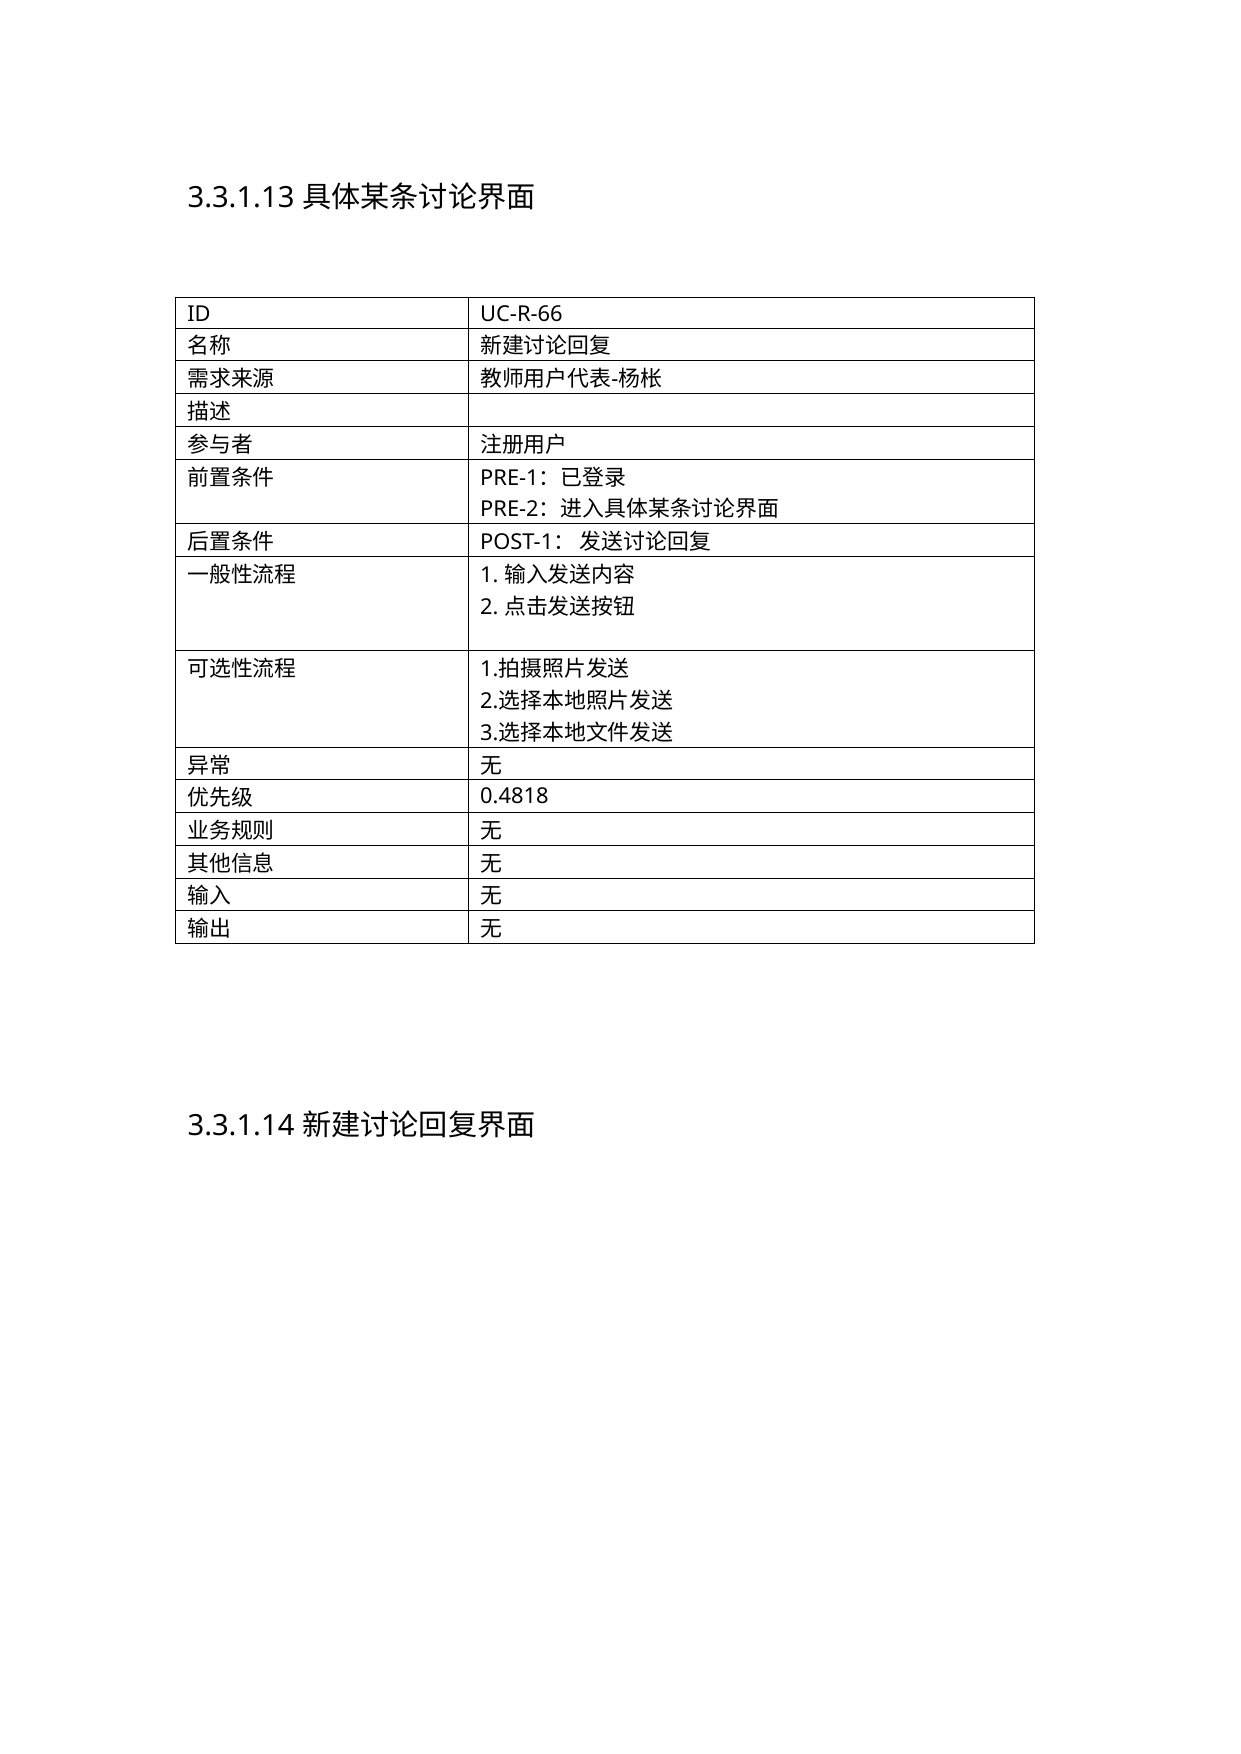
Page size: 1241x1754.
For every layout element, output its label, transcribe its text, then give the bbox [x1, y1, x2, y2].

table_cell 业务规则 [176, 813, 468, 845]
table_cell 输入 [176, 879, 468, 910]
table_cell POST-1： 发送讨论回复 [469, 524, 1034, 556]
table_cell 前置条件 [176, 460, 468, 523]
table_cell 0.4818 [469, 780, 1034, 812]
table_cell 无 [469, 911, 1034, 943]
table_cell [469, 394, 1034, 426]
table_cell 一般性流程 [176, 557, 468, 650]
table_cell 名称 [176, 329, 468, 360]
table_cell 需求来源 [176, 361, 468, 393]
subtitle 3.3.1.13 具体某条讨论界面 [187, 162, 1053, 227]
table_cell PRE-1：已登录 PRE-2：进入具体某条讨论界面 [469, 460, 1034, 523]
table_cell 优先级 [176, 780, 468, 812]
table_cell 教师用户代表-杨枨 [469, 361, 1034, 393]
table_header UC-R-66 [469, 298, 1034, 327]
table_cell 1.拍摄照片发送 2.选择本地照片发送 3.选择本地文件发送 [469, 651, 1034, 747]
table_cell 注册用户 [469, 427, 1034, 458]
table_header ID [176, 298, 468, 327]
table_cell 可选性流程 [176, 651, 468, 747]
table_cell 参与者 [176, 427, 468, 458]
table_cell 其他信息 [176, 846, 468, 877]
table_cell 输出 [176, 911, 468, 943]
table_cell 异常 [176, 748, 468, 779]
table_cell 无 [469, 846, 1034, 877]
table_cell 描述 [176, 394, 468, 426]
table_cell 新建讨论回复 [469, 329, 1034, 360]
table_cell 后置条件 [176, 524, 468, 556]
table_cell 无 [469, 879, 1034, 910]
table_cell 无 [469, 813, 1034, 845]
table_cell 1. 输入发送内容 2. 点击发送按钮 [469, 557, 1034, 650]
subtitle 3.3.1.14 新建讨论回复界面 [187, 1090, 1053, 1155]
table_cell 无 [469, 748, 1034, 779]
